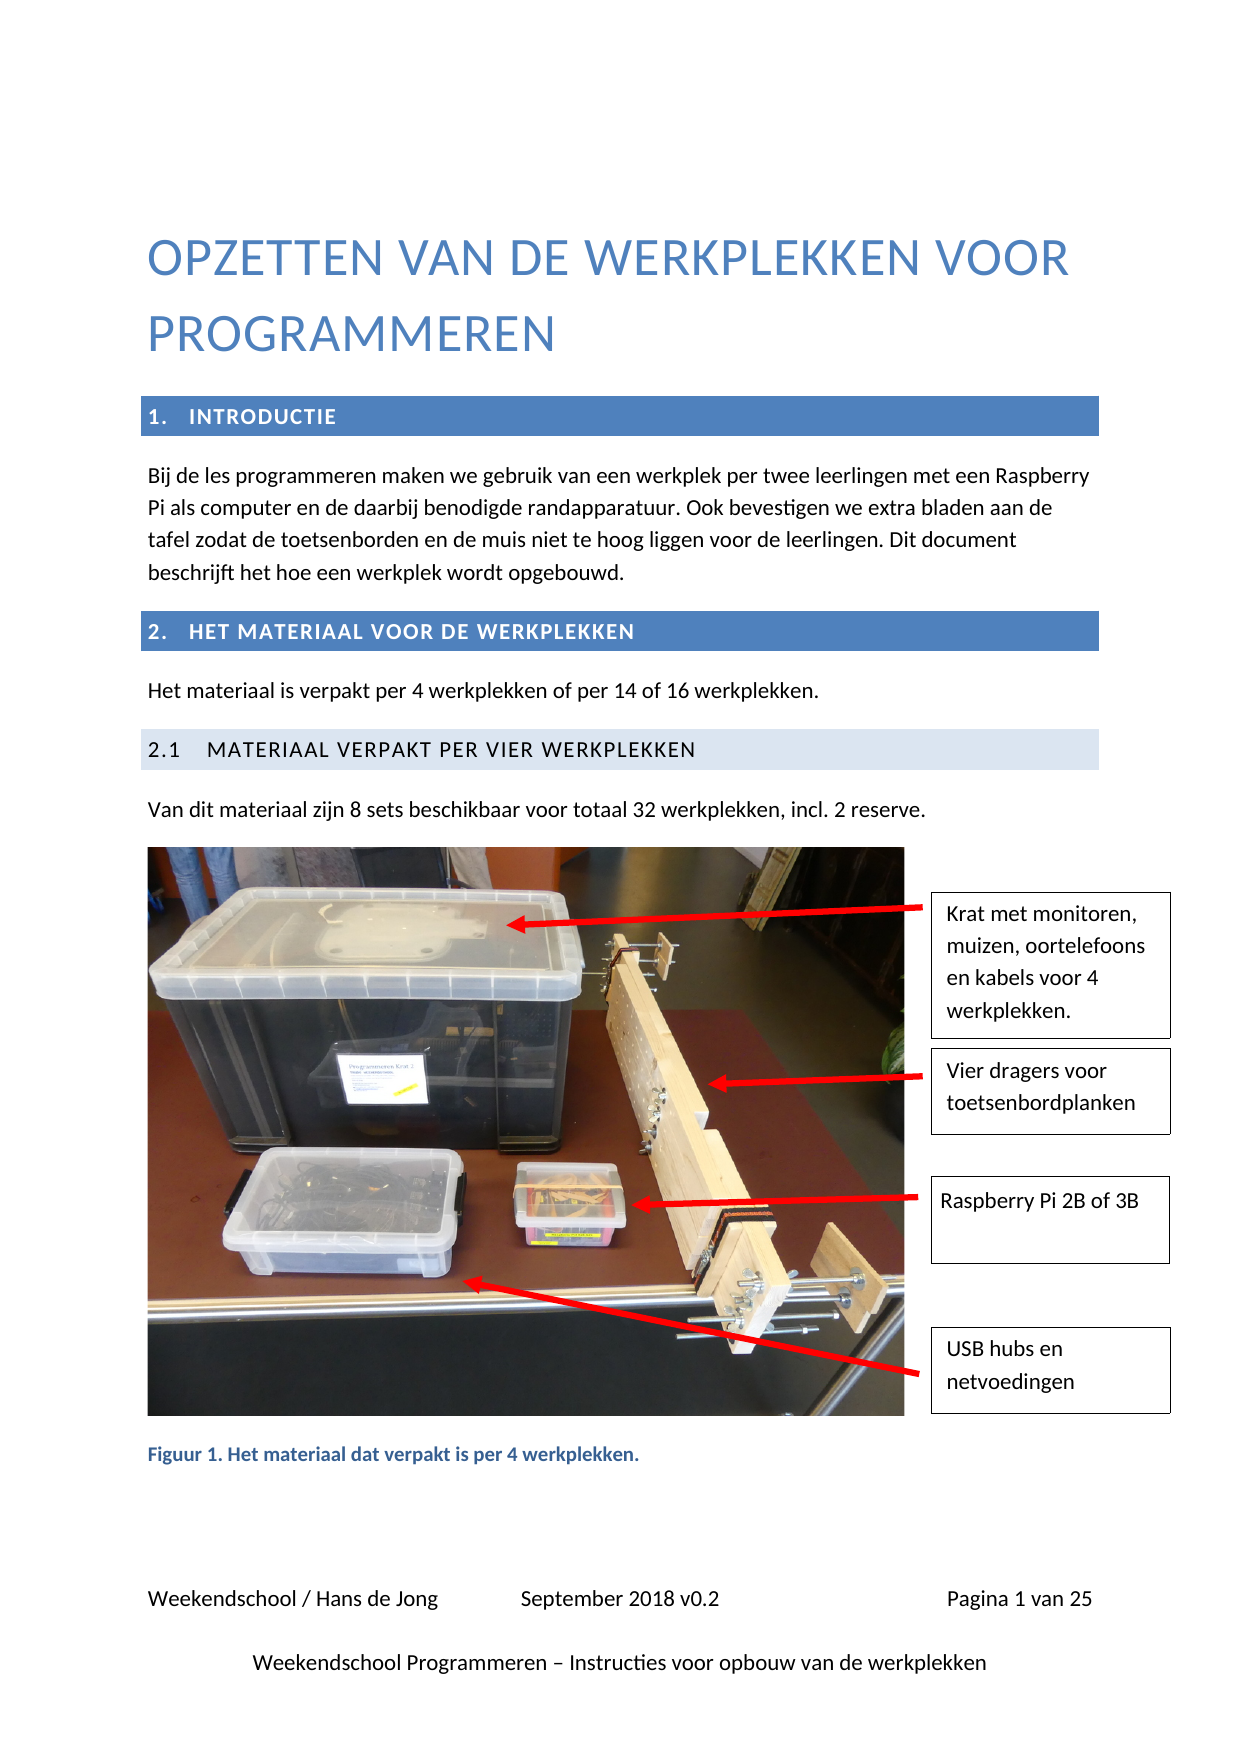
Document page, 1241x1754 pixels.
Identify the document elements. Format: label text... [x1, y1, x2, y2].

subtitle Materiaal verpakt per vier werkplekken [148, 735, 1093, 763]
subtitle Het materiaal voor de werkplekken [148, 617, 1093, 645]
text Bij de les programmeren maken we gebruik van een werkplek per twee leerlingen met een Raspberry Pi als computer en de daarbij benodigde randapparatuur. Ook bevestigen we extra bladen aan de tafel zodat de toetsenborden en de muis niet te hoog liggen voor de leerlingen. Dit document beschrijft het hoe een werkplek wordt opgebouwd. [148, 461, 1093, 586]
picture [147, 847, 905, 1416]
text Van dit materiaal zijn 8 sets beschikbaar voor totaal 32 werkplekken, incl. 2 reserve. [148, 795, 1093, 823]
text Het materiaal is verpakt per 4 werkplekken of per 14 of 16 werkplekken. [148, 676, 1093, 704]
text Figuur 1. Het materiaal dat verpakt is per 4 werkplekken. [148, 1441, 1093, 1466]
title Opzetten van de werkplekken voor programmeren [148, 223, 1093, 365]
subtitle Introductie [148, 402, 1093, 430]
